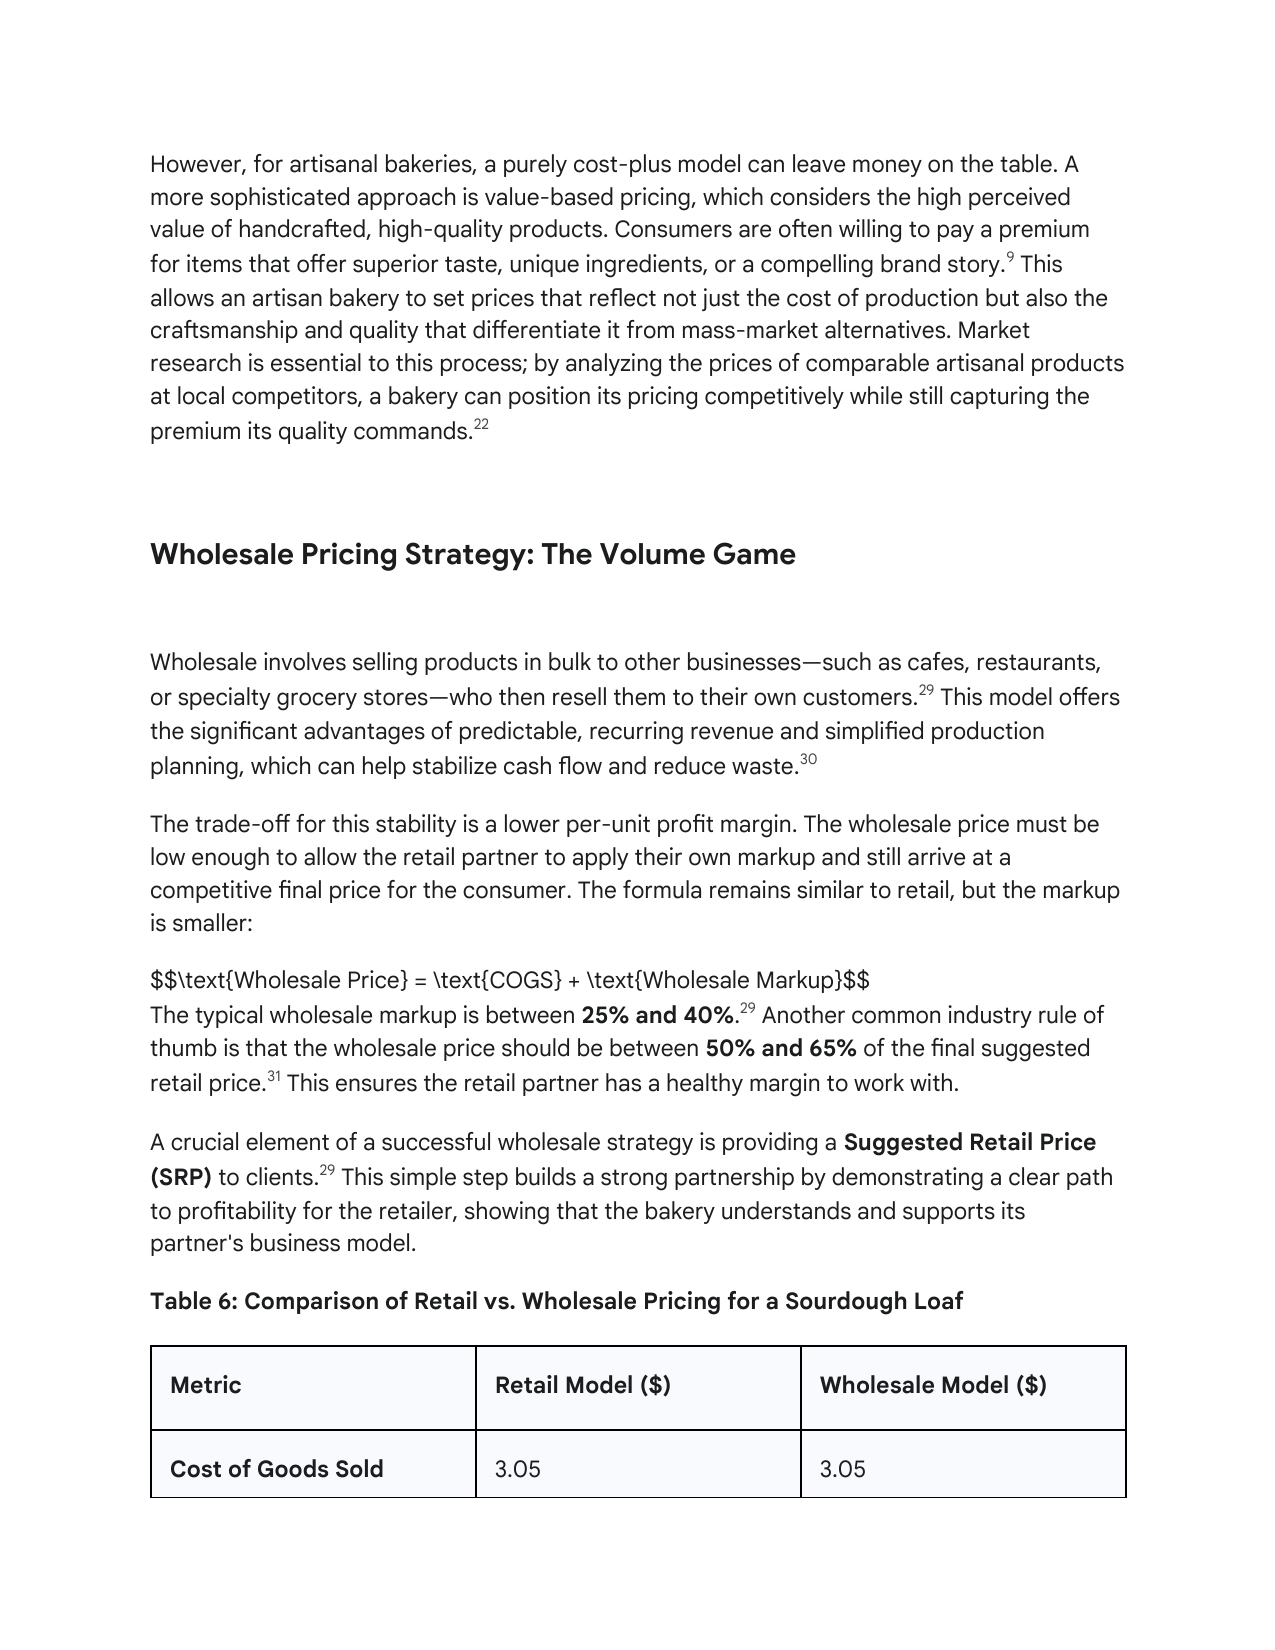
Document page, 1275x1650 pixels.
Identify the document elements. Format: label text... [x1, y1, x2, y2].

text Table 6: Comparison of Retail vs. Wholesale Pricing for a Sourdough Loaf [150, 1287, 1125, 1316]
text A crucial element of a successful wholesale strategy is providing a Suggested Retail Price (SRP) to clients.29 This simple step builds a strong partnership by demonstrating a clear path to profitability for the retailer, showing that the bakery understands and supports its partner's business model. [150, 1128, 1125, 1258]
text However, for artisanal bakeries, a purely cost-plus model can leave money on the table. A more sophisticated approach is value-based pricing, which considers the high perceived value of handcrafted, high-quality products. Consumers are often willing to pay a premium for items that offer superior taste, unique ingredients, or a compelling brand story.9 This allows an artisan bakery to set prices that reflect not just the cost of production but also the craftsmanship and quality that differentiate it from mass-market alternatives. Market research is essential to this process; by analyzing the prices of comparable artisanal products at local competitors, a bakery can position its pricing competitively while still capturing the premium its quality commands.22 [150, 150, 1125, 446]
table_header Retail Model ($) [477, 1347, 800, 1429]
table_cell 3.05 [802, 1431, 1125, 1497]
text Wholesale involves selling products in bulk to other businesses—such as cafes, restaurants, or specialty grocery stores—who then resell them to their own customers.29 This model offers the significant advantages of predictable, recurring revenue and simplified production planning, which can help stabilize cash flow and reduce waste.30 [150, 648, 1125, 781]
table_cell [152, 1431, 475, 1497]
text $$\text{Wholesale Price} = \text{COGS} + \text{Wholesale Markup}$$ [150, 967, 1125, 995]
table_header Metric [152, 1347, 475, 1429]
text The typical wholesale markup is between 25% and 40%.29 Another common industry rule of thumb is that the wholesale price should be between 50% and 65% of the final suggested retail price.31 This ensures the retail partner has a healthy margin to work with. [150, 999, 1125, 1099]
table_header Wholesale Model ($) [802, 1347, 1125, 1429]
table_cell 3.05 [477, 1431, 800, 1497]
text The trade-off for this stability is a lower per-unit profit margin. The wholesale price must be low enough to allow the retail partner to apply their own markup and still arrive at a competitive final price for the consumer. The formula remains similar to retail, but the markup is smaller: [150, 811, 1125, 938]
subtitle Wholesale Pricing Strategy: The Volume Game [150, 537, 1125, 573]
